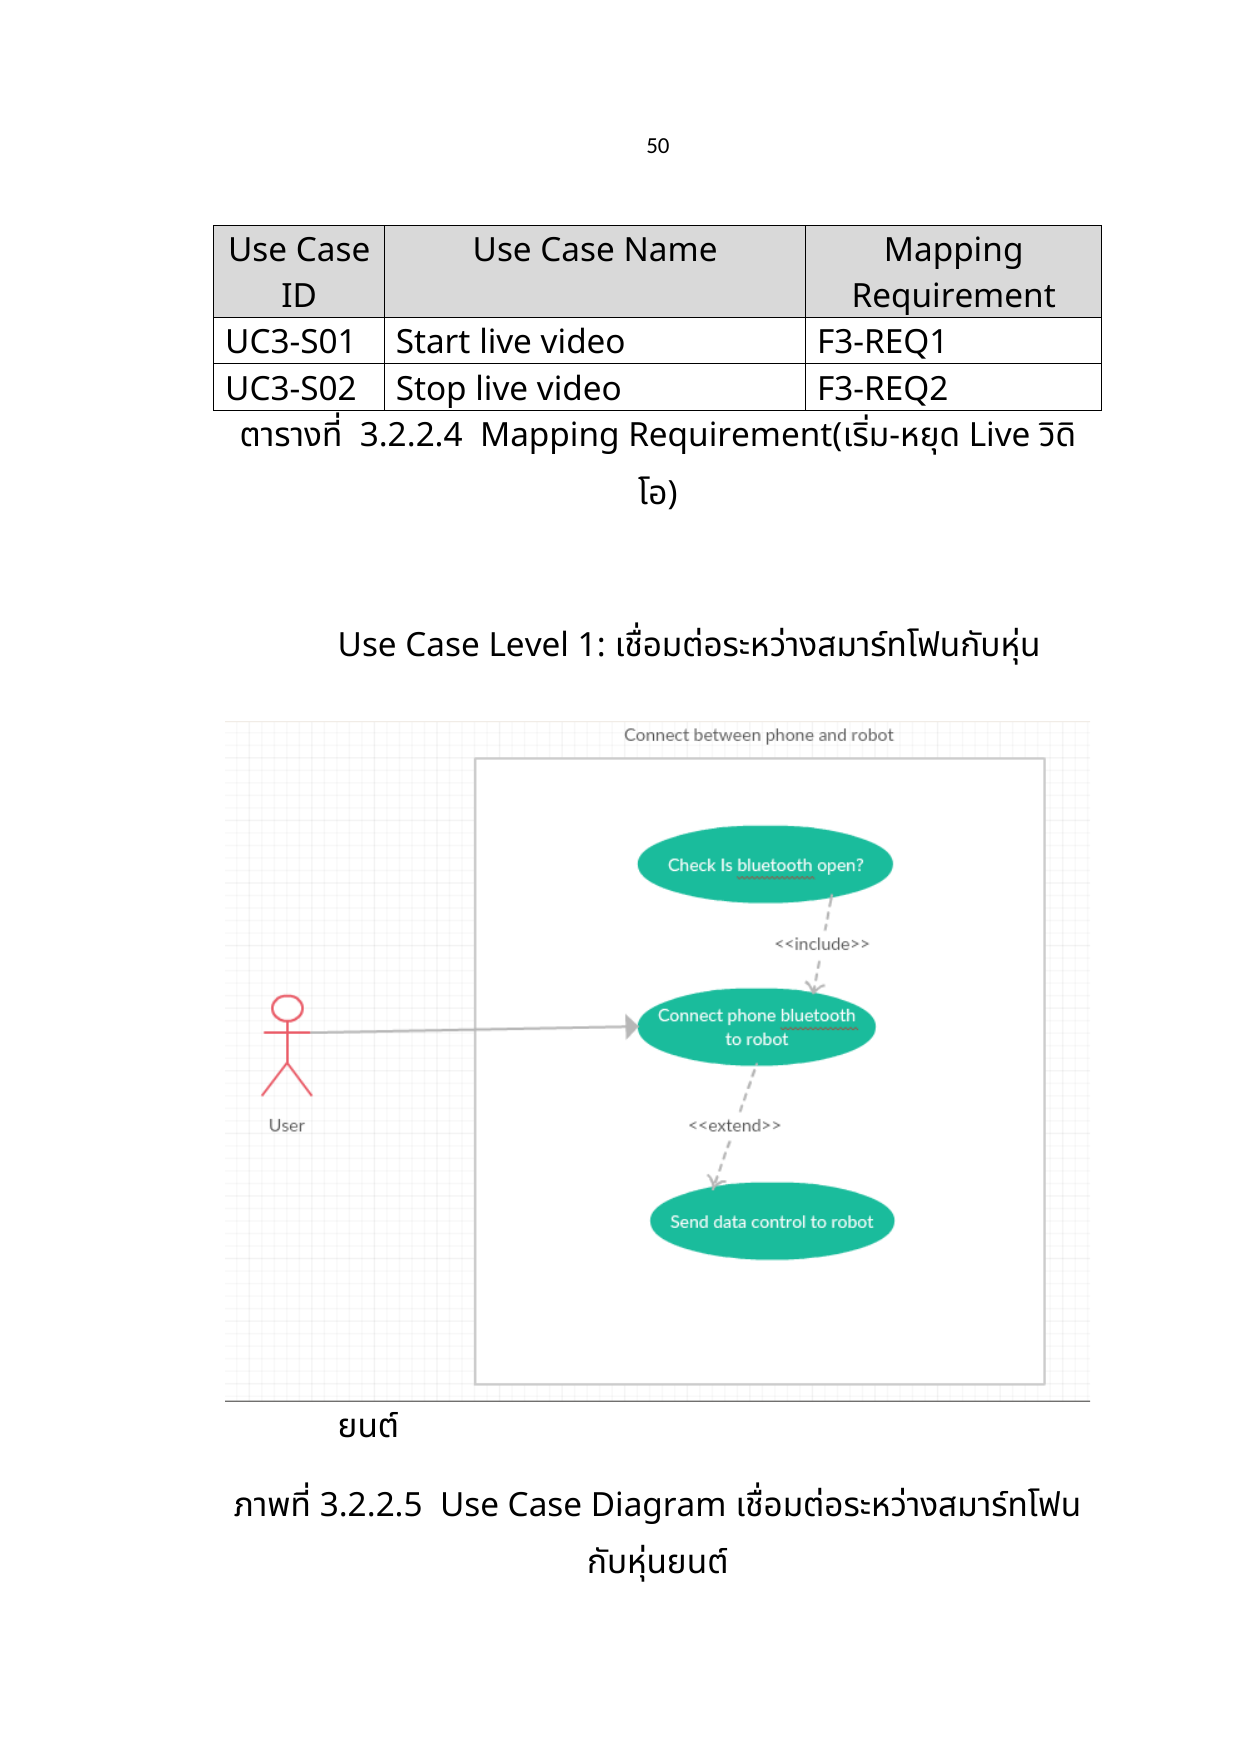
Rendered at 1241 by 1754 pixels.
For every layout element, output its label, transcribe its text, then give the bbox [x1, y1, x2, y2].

table_cell UC3-S02 [214, 364, 384, 410]
text ตารางที่ 3.2.2.4 Mapping Requirement(เริ่ม-หยุด Live วิดิโอ) [225, 411, 1090, 519]
table_cell UC3-S01 [214, 318, 384, 363]
picture [225, 721, 1091, 1402]
table_header Use Case ID [214, 226, 384, 317]
table_cell Start live video [385, 318, 805, 363]
table_cell F3-REQ2 [806, 364, 1101, 410]
text Use Case Level 1: เชื่อมต่อระหว่างสมาร์ทโฟนกับหุ่นยนต์ [337, 1402, 1090, 1452]
table_header Use Case Name [385, 226, 805, 317]
table_header Mapping Requirement [806, 226, 1101, 317]
text ภาพที่ 3.2.2.5 Use Case Diagram เชื่อมต่อระหว่างสมาร์ทโฟนกับหุ่นยนต์ [225, 1480, 1090, 1589]
table_cell Stop live video [385, 364, 805, 410]
text Use Case Level 1: เชื่อมต่อระหว่างสมาร์ทโฟนกับหุ่นยนต์ [337, 621, 1090, 721]
table_cell F3-REQ1 [806, 318, 1101, 363]
